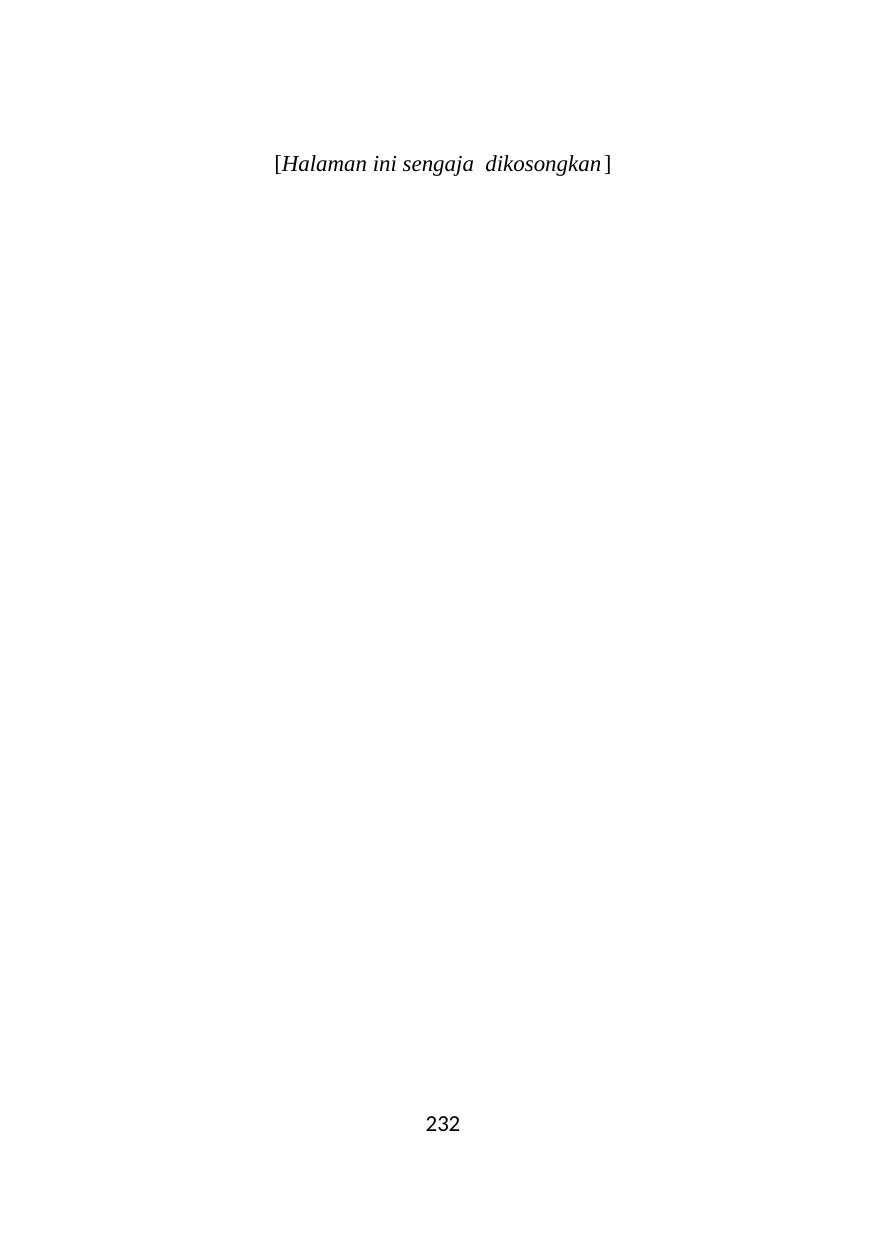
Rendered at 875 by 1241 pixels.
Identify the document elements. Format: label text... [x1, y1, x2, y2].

text [Halaman ini sengaja dikosongkan] [118, 150, 767, 176]
